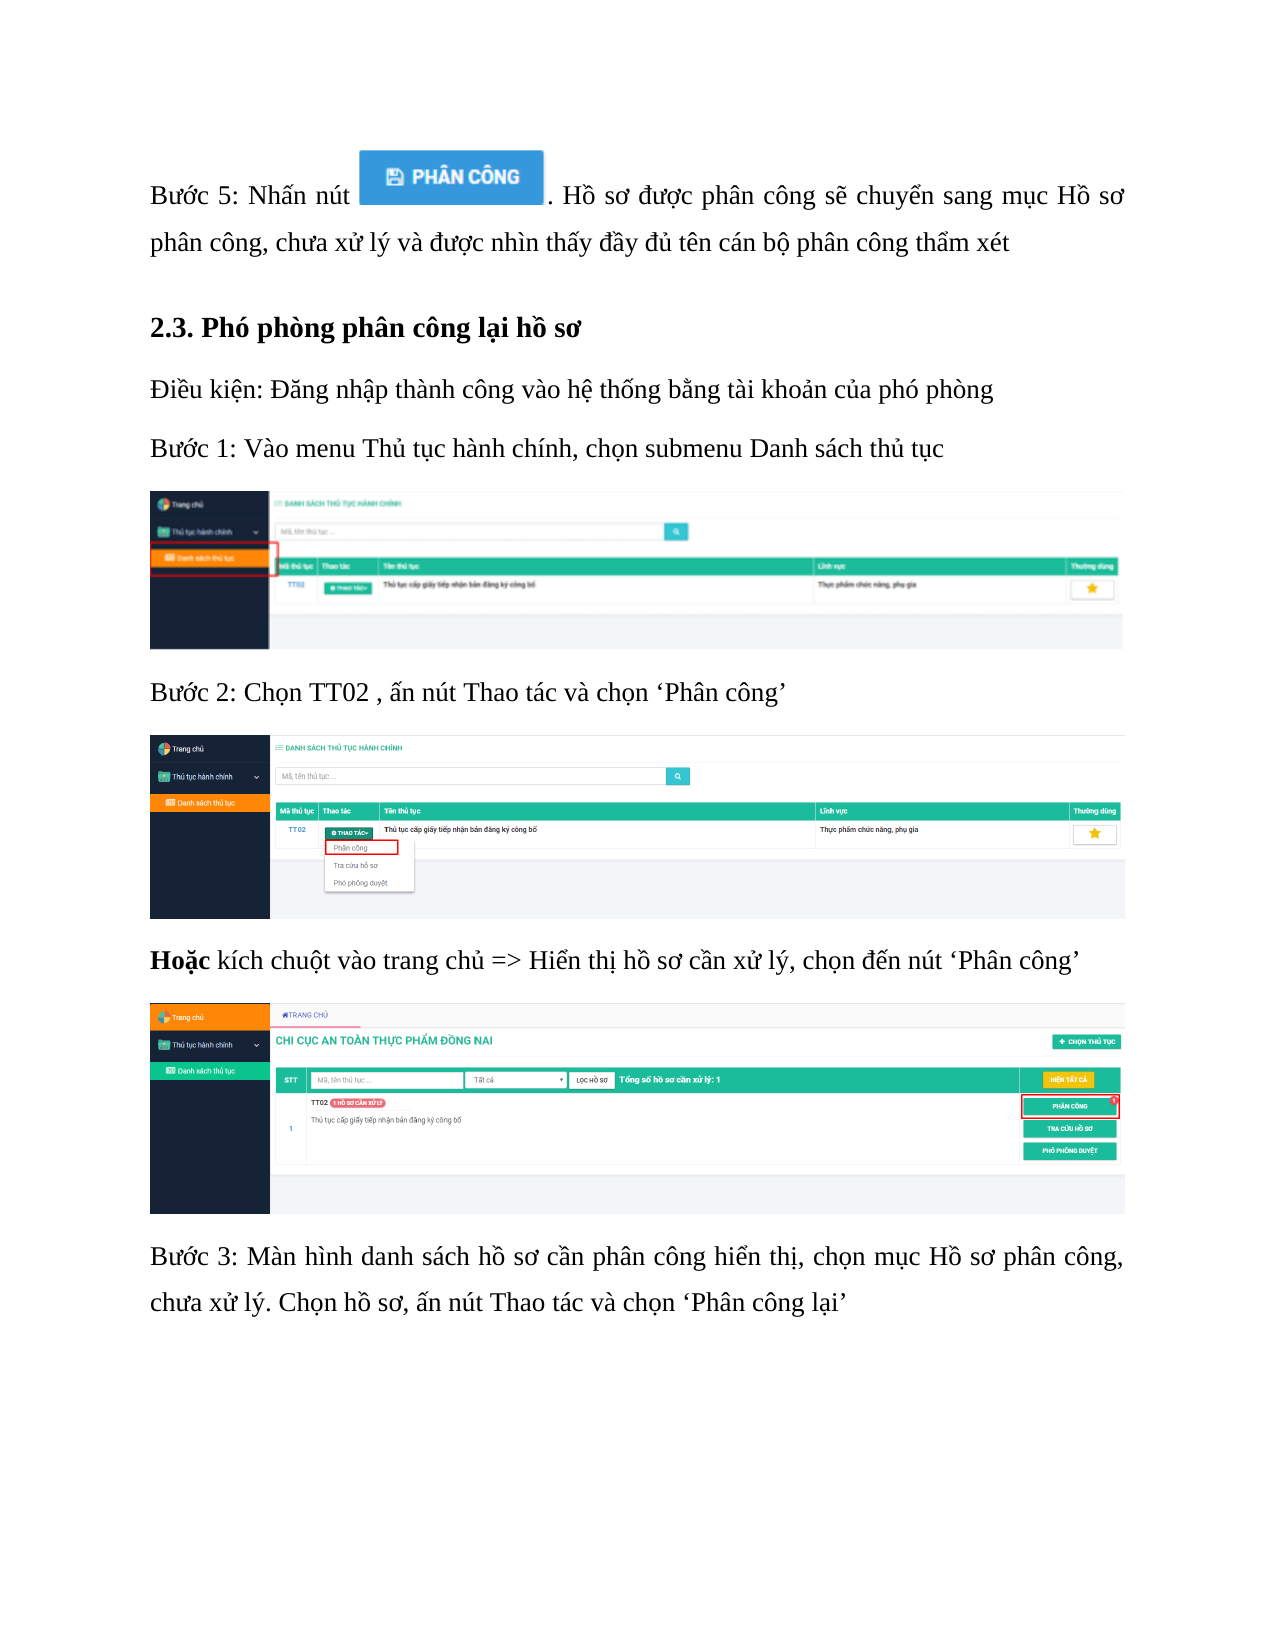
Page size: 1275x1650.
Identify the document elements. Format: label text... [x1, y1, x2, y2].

text Bước 3: Màn hình danh sách hồ sơ cần phân công hiển thị, chọn mục Hồ sơ phân công, chưa xử lý. Chọn hồ sơ, ấn nút Thao tác và chọn ‘Phân công lại’ [150, 1240, 1125, 1317]
text Bước 5: Nhấn nút . Hồ sơ được phân công sẽ chuyển sang mục Hồ sơ phân công, chưa xử lý và được nhìn thấy đầy đủ tên cán bộ phân công thẩm xét [150, 150, 1125, 257]
picture [150, 491, 1125, 651]
picture [150, 1003, 1125, 1214]
text Bước 2: Chọn TT02 , ấn nút Thao tác và chọn ‘Phân công’ [150, 676, 1125, 707]
picture [359, 150, 547, 205]
text Bước 1: Vào menu Thủ tục hành chính, chọn submenu Danh sách thủ tục [150, 432, 1125, 463]
text Điều kiện: Đăng nhập thành công vào hệ thống bằng tài khoản của phó phòng [150, 373, 1125, 404]
text Hoặc kích chuột vào trang chủ => Hiển thị hồ sơ cần xử lý, chọn đến nút ‘Phân công’ [150, 944, 1125, 975]
picture [150, 735, 1125, 919]
subtitle 2.3. Phó phòng phân công lại hồ sơ [150, 310, 1125, 344]
